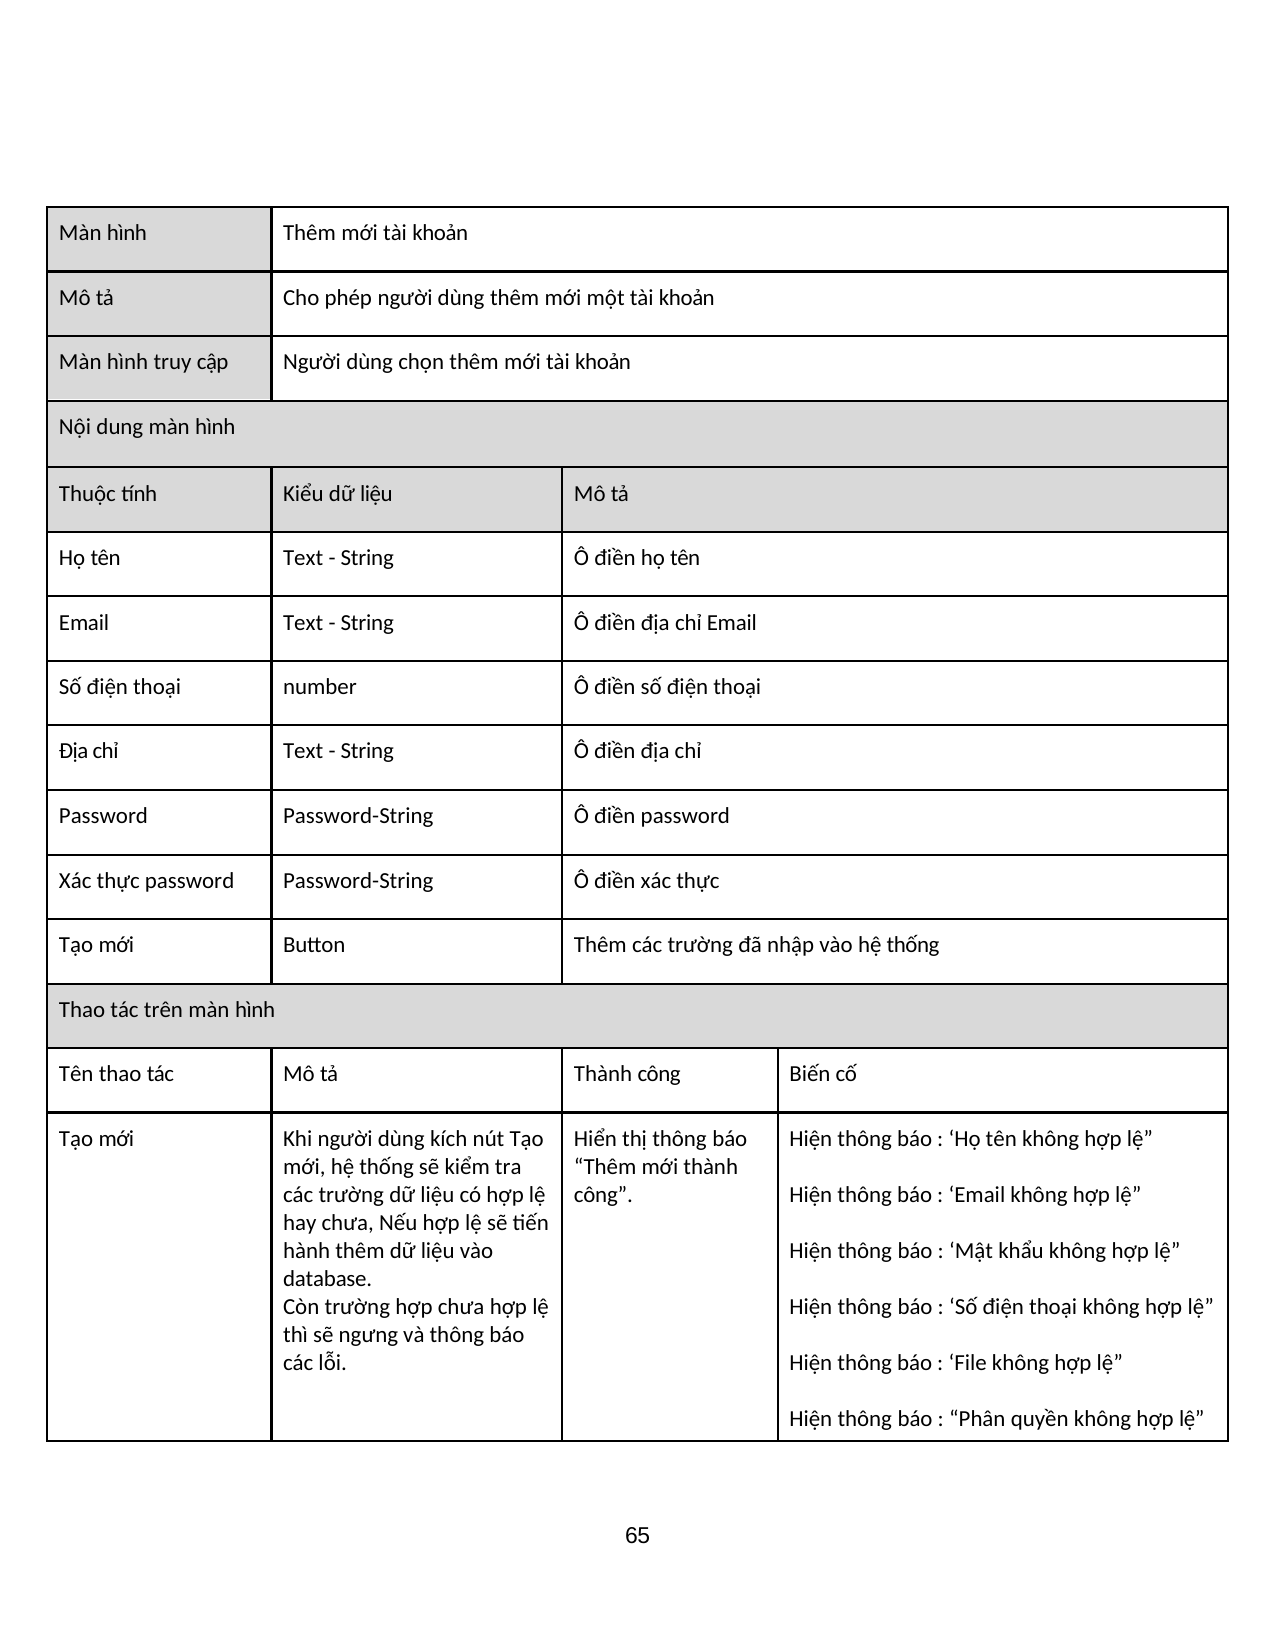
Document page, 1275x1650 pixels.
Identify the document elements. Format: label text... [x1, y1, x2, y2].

table_cell Cho phép người dùng thêm mới một tài khoản [273, 273, 1227, 335]
table_cell Kiểu dữ liệu [273, 468, 561, 531]
table_cell Ô điền địa chỉ Email [563, 597, 1227, 660]
table_cell Khi người dùng kích nút Tạo mới, hệ thống sẽ kiểm tra các trường dữ liệu có hợp lệ hay chưa, Nếu hợp lệ sẽ tiến hành thêm dữ liệu vào database. Còn trường hợp chưa hợp lệ thì sẽ ngưng và thông báo các lỗi. [273, 1114, 561, 1440]
table_cell Text - String [273, 726, 561, 789]
table_cell Họ tên [48, 533, 270, 595]
table_cell Thêm các trường đã nhập vào hệ thống [563, 920, 1227, 982]
table_cell Biến cố [779, 1049, 1227, 1111]
table_cell Thuộc tính [48, 468, 270, 531]
table_cell Password [48, 791, 270, 853]
table_cell Mô tả [563, 468, 1227, 531]
table_cell Hiện thông báo : ‘Họ tên không hợp lệ” Hiện thông báo : ‘Email không hợp lệ” Hiện thông báo : ‘Mật khẩu không hợp lệ” Hiện thông báo : ‘Số điện thoại không hợp lệ” Hiện thông báo : ‘File không hợp lệ” Hiện thông báo : “Phân quyền không hợp lệ” [779, 1114, 1227, 1440]
table_header Thêm mới tài khoản [273, 208, 1227, 270]
table_cell Ô điền số điện thoại [563, 662, 1227, 724]
table_cell Mô tả [48, 273, 270, 335]
table_cell Button [273, 920, 561, 982]
table_cell Tạo mới [48, 920, 270, 982]
table_cell Màn hình truy cập [48, 337, 270, 399]
table_cell Ô điền địa chỉ [563, 726, 1227, 789]
table_cell Password-String [273, 856, 561, 918]
table_cell Password-String [273, 791, 561, 853]
table_cell Text - String [273, 597, 561, 660]
table_cell Mô tả [273, 1049, 561, 1111]
table_cell Hiển thị thông báo “Thêm mới thành công”. [563, 1114, 777, 1440]
table_cell Số điện thoại [48, 662, 270, 724]
table_cell number [273, 662, 561, 724]
table_cell Email [48, 597, 270, 660]
table_cell Ô điền họ tên [563, 533, 1227, 595]
table_cell Nội dung màn hình [48, 402, 1227, 466]
table_cell Text - String [273, 533, 561, 595]
table_cell Tạo mới [48, 1114, 270, 1440]
table_cell Thao tác trên màn hình [48, 985, 1227, 1047]
table_cell Ô điền password [563, 791, 1227, 853]
table_header Màn hình [48, 208, 270, 270]
table_cell Ô điền xác thực [563, 856, 1227, 918]
table_cell Xác thực password [48, 856, 270, 918]
table_cell Người dùng chọn thêm mới tài khoản [273, 337, 1227, 399]
table_cell Tên thao tác [48, 1049, 270, 1111]
table_cell Địa chỉ [48, 726, 270, 789]
table_cell Thành công [563, 1049, 777, 1111]
